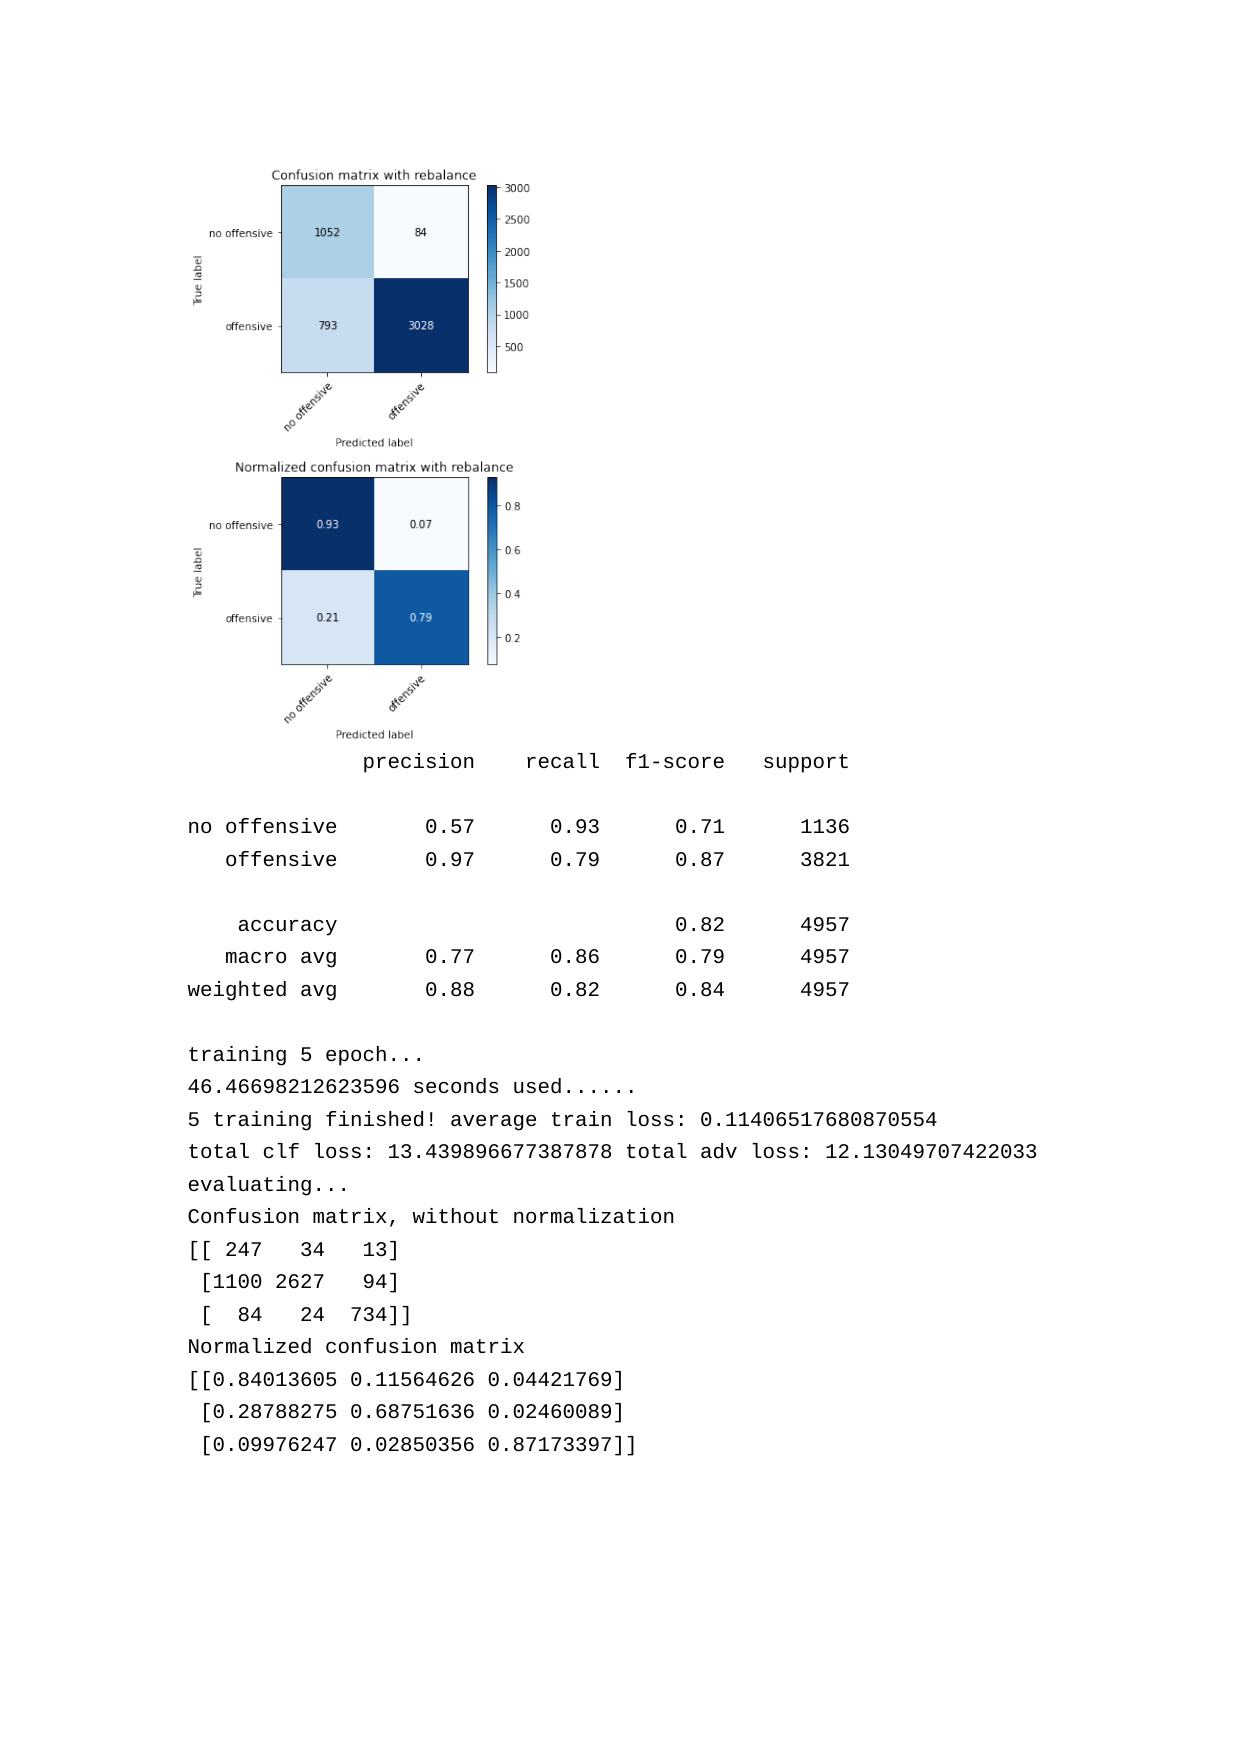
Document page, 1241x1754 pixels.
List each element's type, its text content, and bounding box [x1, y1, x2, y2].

text 46.46698212623596 seconds used...... [187, 1072, 1053, 1104]
text macro avg 0.77 0.86 0.79 4957 [187, 942, 1053, 974]
text 5 training finished! average train loss: 0.11406517680870554 [187, 1104, 1053, 1137]
text weighted avg 0.88 0.82 0.84 4957 [187, 974, 1053, 1007]
text evaluating... [187, 1169, 1053, 1202]
text training 5 epoch... [187, 1039, 1053, 1072]
text total clf loss: 13.439896677387878 total adv loss: 12.13049707422033 [187, 1137, 1053, 1169]
text [[0.84013605 0.11564626 0.04421769] [187, 1364, 1053, 1397]
text [1100 2627 94] [187, 1267, 1053, 1299]
text [[ 247 34 13] [187, 1234, 1053, 1267]
text offensive 0.97 0.79 0.87 3821 [187, 844, 1053, 877]
text Normalized confusion matrix [187, 1332, 1053, 1364]
text Confusion matrix, without normalization [187, 1202, 1053, 1234]
text no offensive 0.57 0.93 0.71 1136 [187, 812, 1053, 844]
text precision recall f1-score support [187, 747, 1053, 779]
text [ 84 24 734]] [187, 1299, 1053, 1332]
text [0.28788275 0.68751636 0.02460089] [187, 1397, 1053, 1429]
text [0.09976247 0.02850356 0.87173397]] [187, 1429, 1053, 1462]
picture [187, 162, 538, 747]
text accuracy 0.82 4957 [187, 909, 1053, 942]
